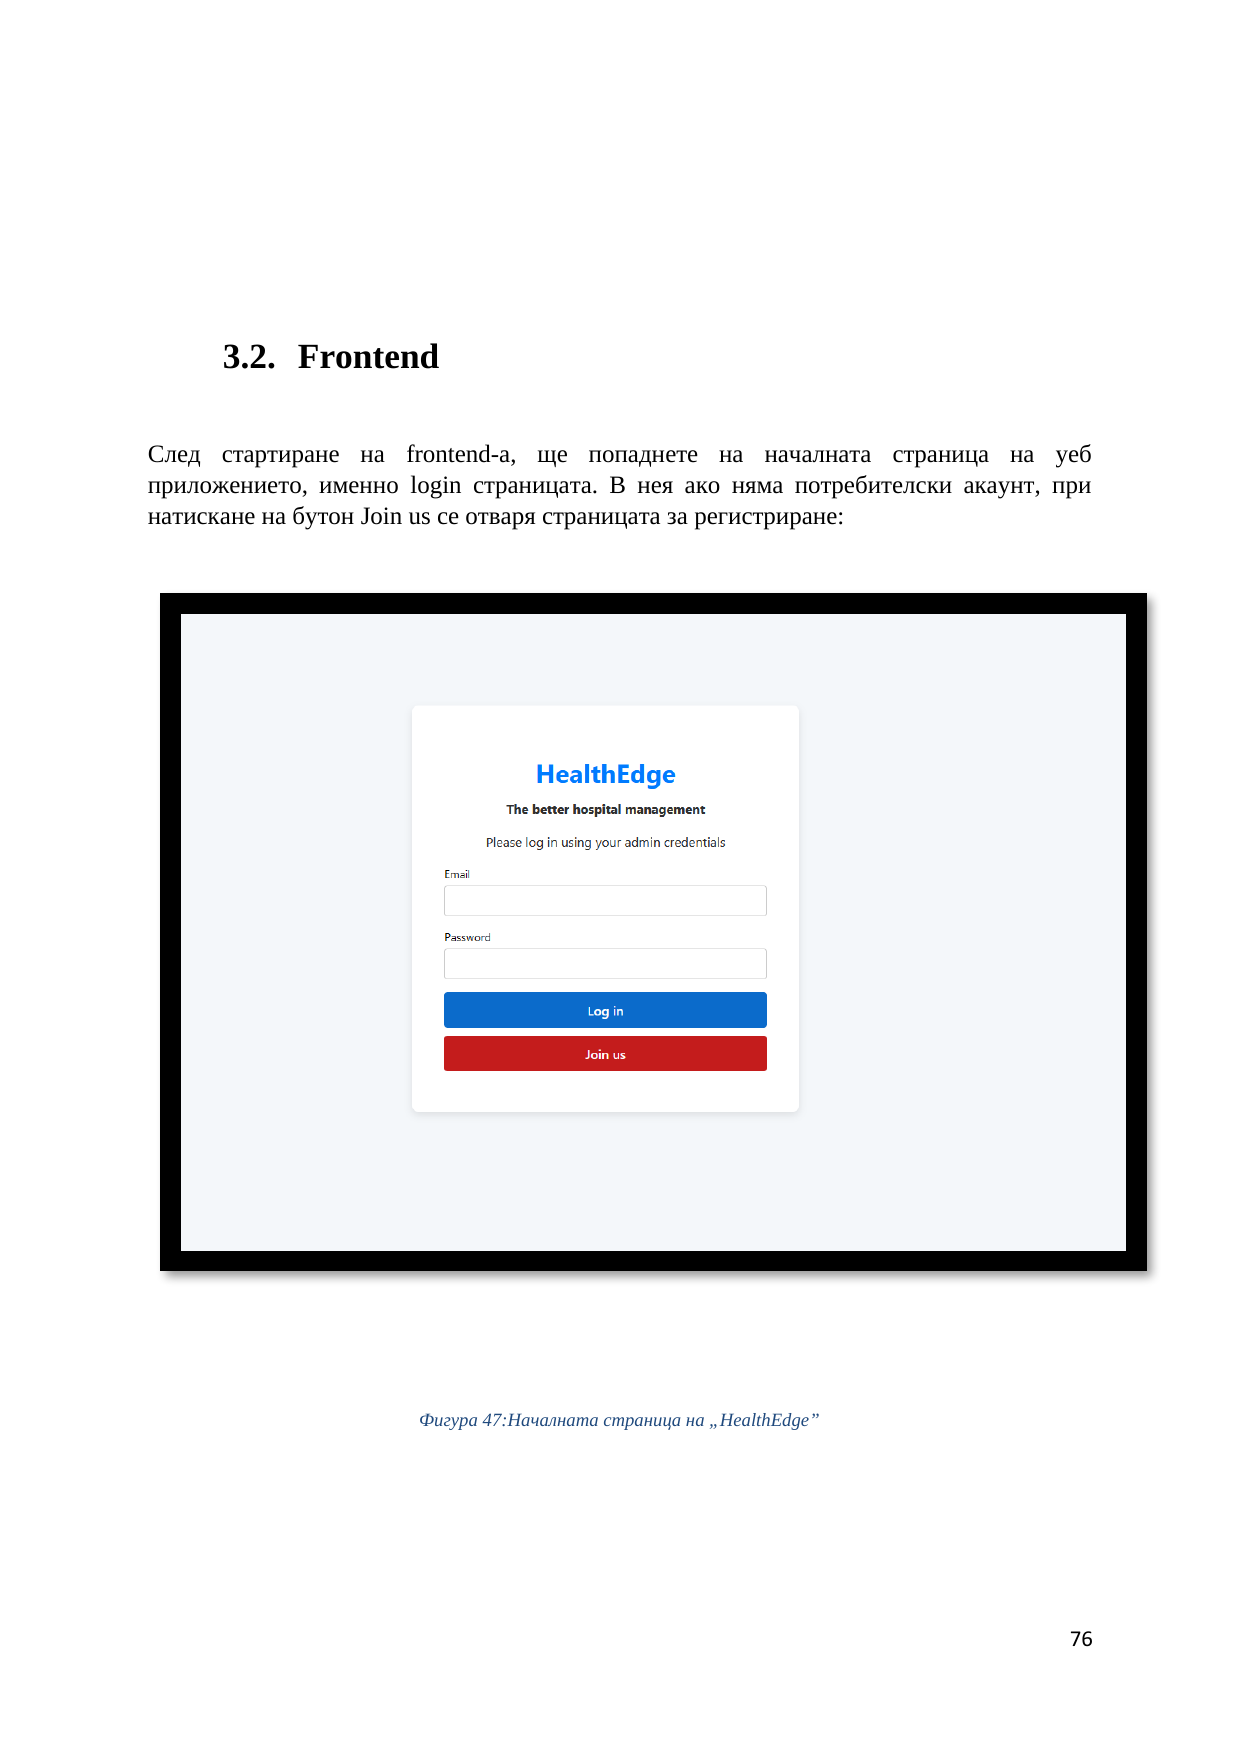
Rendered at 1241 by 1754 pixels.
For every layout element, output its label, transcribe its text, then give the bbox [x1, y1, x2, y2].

text Фигура 47:Началната страница на „HealthEdge” [148, 1409, 1093, 1431]
picture [181, 614, 1126, 1251]
subtitle Frontend [223, 335, 1093, 376]
text След стартиране на frontend-a, ще попаднете на началната страница на уеб приложението, именно login страницата. В нея ако няма потребителски акаунт, при натискане на бутон Join us се отваря страницата за регистриране: [148, 439, 1093, 530]
